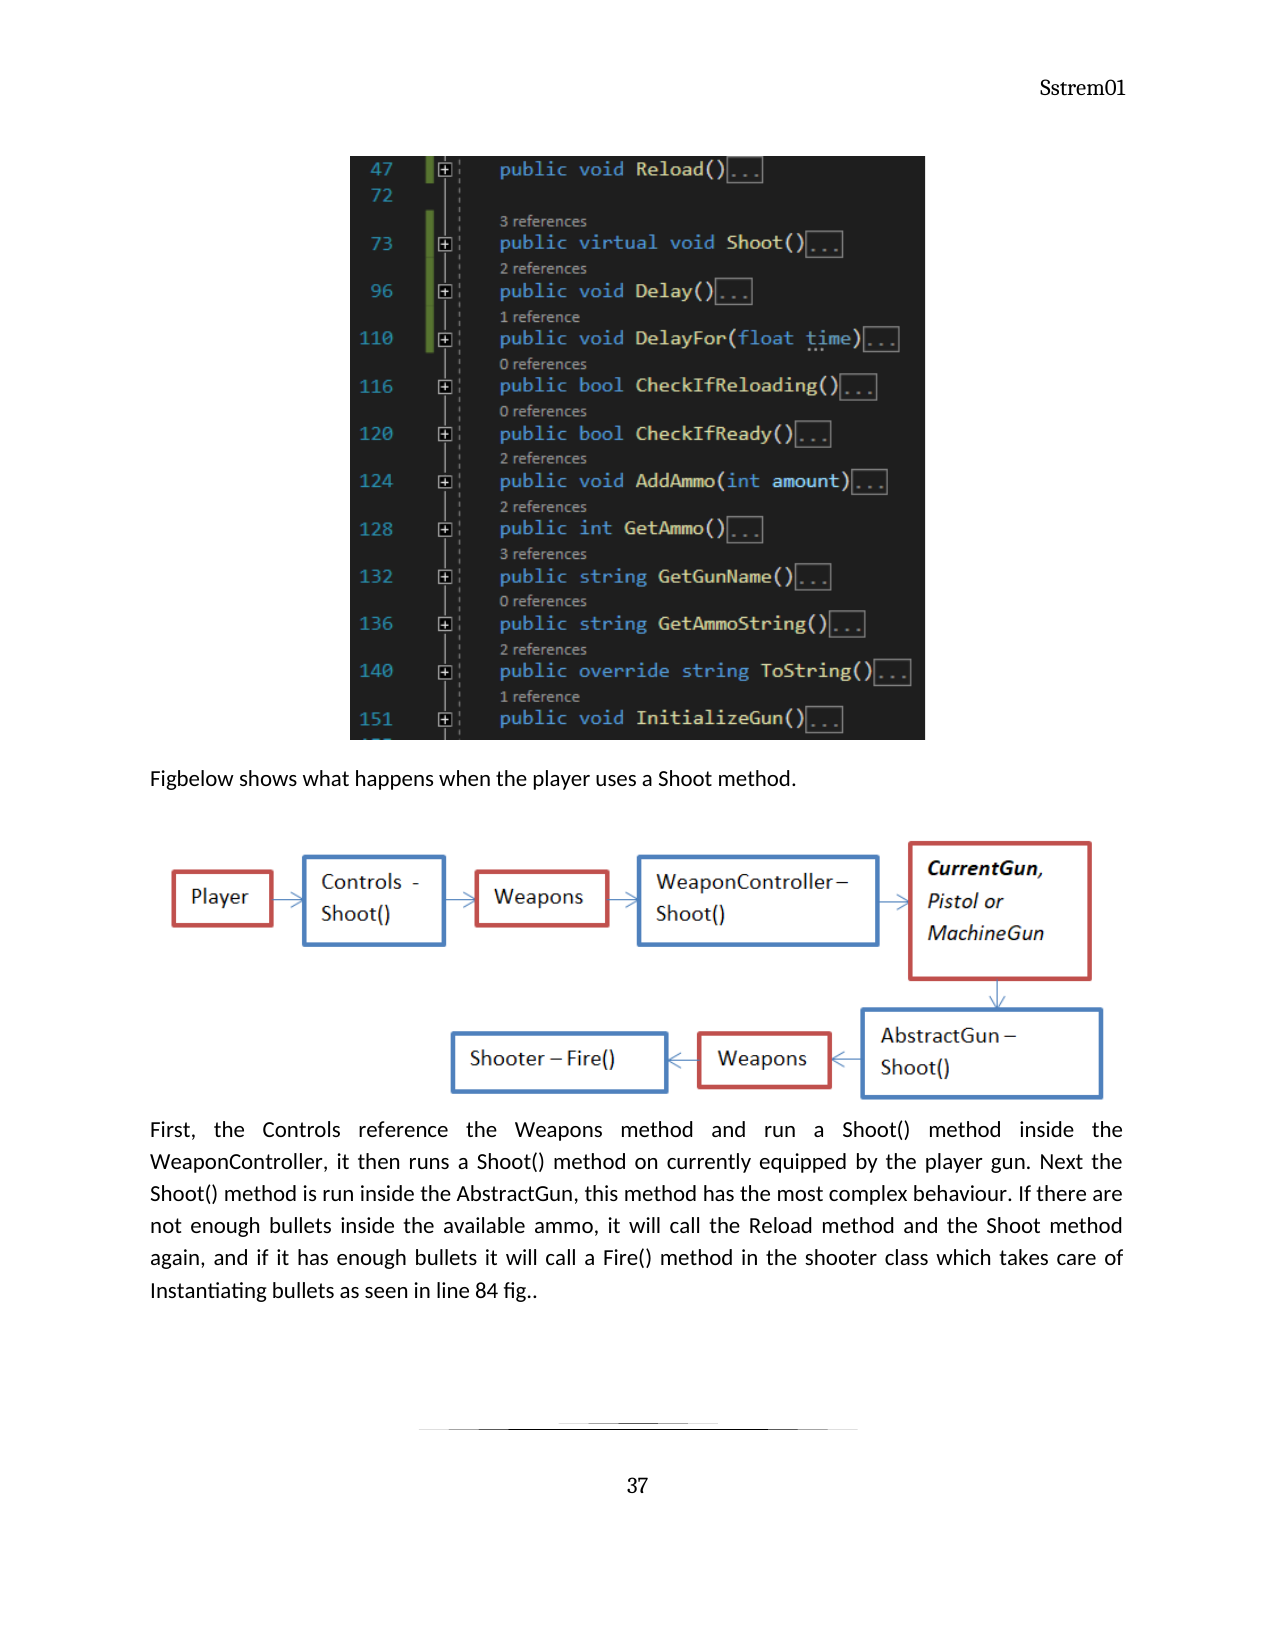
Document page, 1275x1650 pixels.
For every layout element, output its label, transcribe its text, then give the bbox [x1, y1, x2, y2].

text Figbelow shows what happens when the player uses a Shoot method. [150, 764, 1125, 792]
picture [350, 156, 926, 740]
picture [150, 817, 1125, 1111]
text First, the Controls reference the Weapons method and run a Shoot() method inside the WeaponController, it then runs a Shoot() method on currently equipped by the player gun. Next the Shoot() method is run inside the AbstractGun, this method has the most complex behaviour. If there are not enough bullets inside the available ammo, it will call the Reload method and the Shoot method again, and if it has enough bullets it will call a Fire() method in the shooter class which takes care of Instantiating bullets as seen in line 84 fig.. [150, 1111, 1125, 1304]
